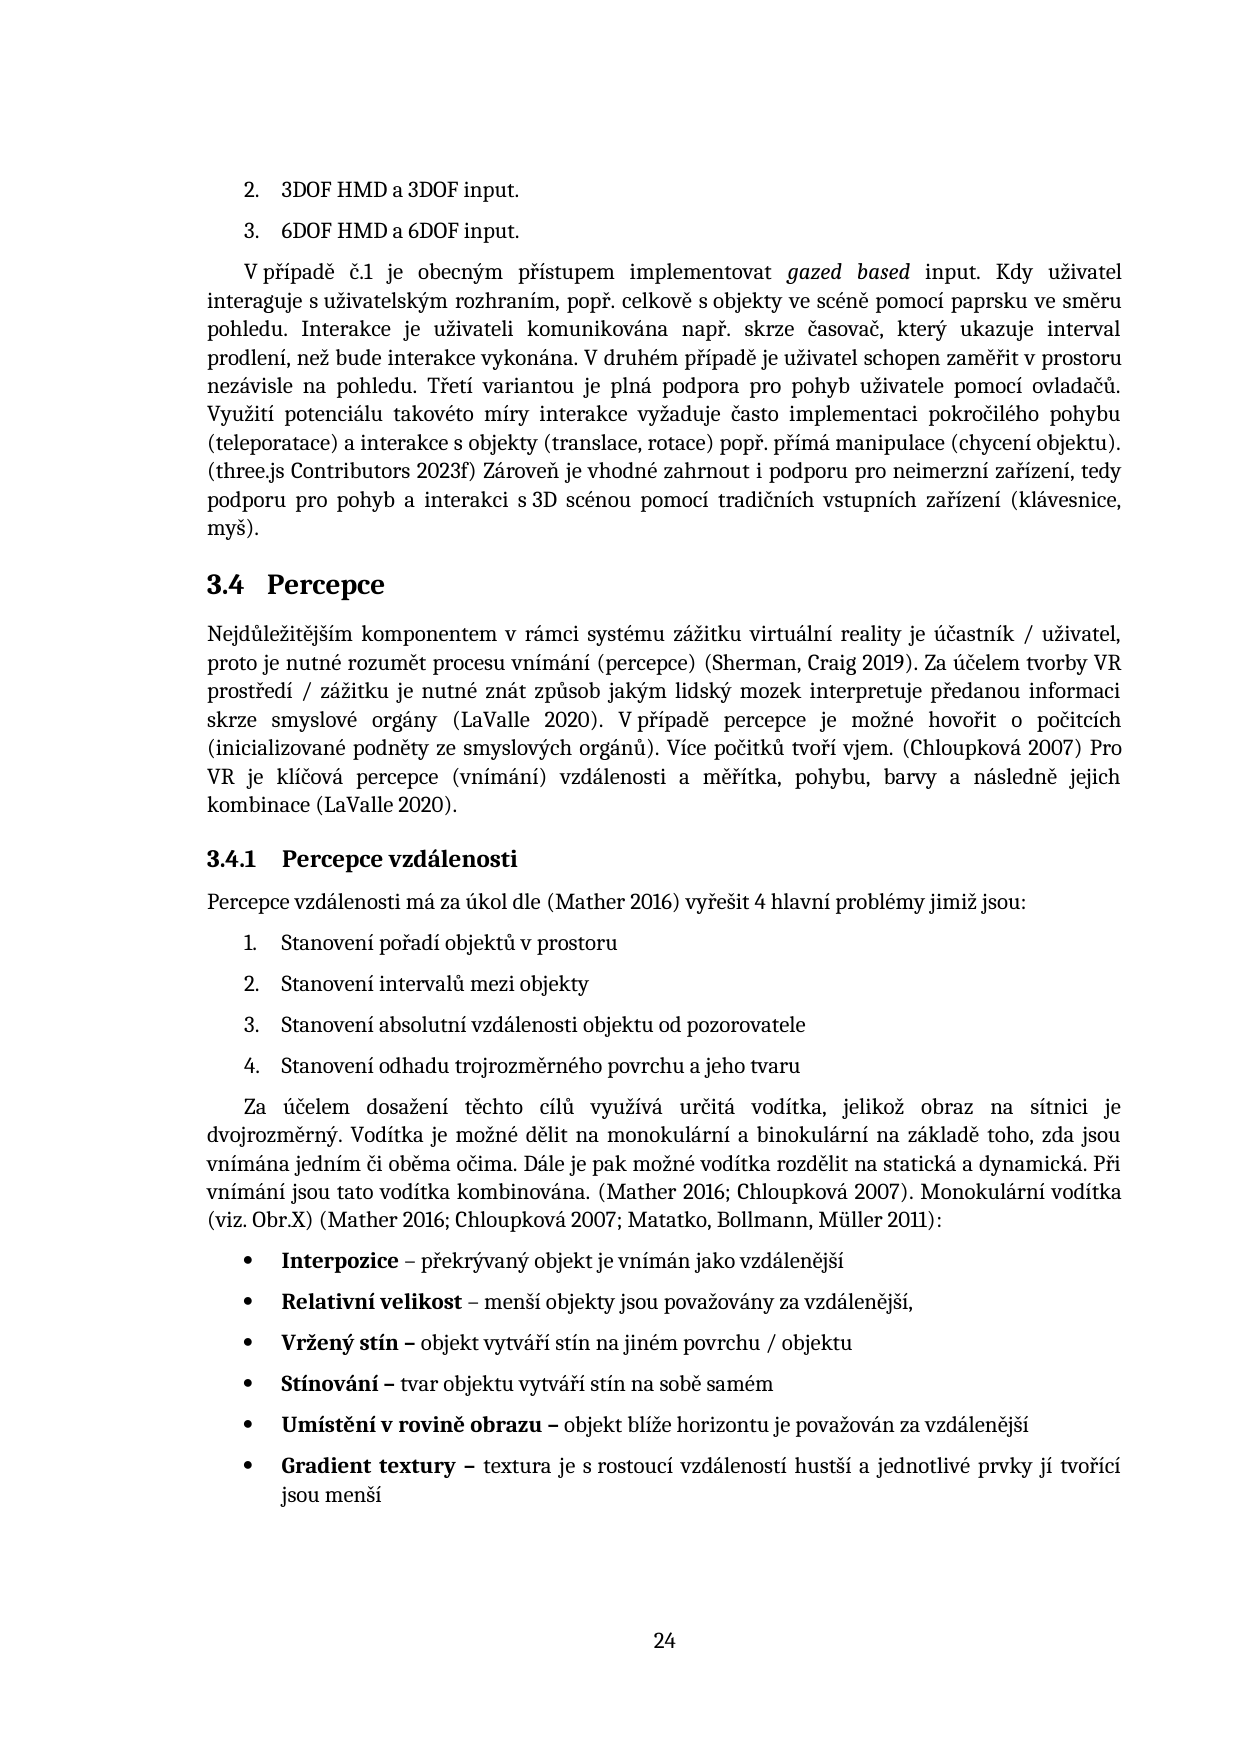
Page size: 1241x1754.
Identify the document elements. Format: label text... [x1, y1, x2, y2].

list Stanovení intervalů mezi objekty [244, 971, 1122, 997]
text Za účelem dosažení těchto cílů využívá určitá vodítka, jelikož obraz na sítnici je dvojrozměrný. Vodítka je možné dělit na monokulární a binokulární na základě toho, zda jsou vnímána jedním či oběma očima. Dále je pak možné vodítka rozdělit na statická a dynamická. Při vnímání jsou tato vodítka kombinována. (Mather 2016; Chloupková 2007). Monokulární vodítka (viz. Obr.X) (Mather 2016; Chloupková 2007; Matatko, Bollmann, Müller 2011): [207, 1093, 1122, 1234]
list Gradient textury – textura je s rostoucí vzdáleností hustší a jednotlivé prvky jí tvořící jsou menší [244, 1453, 1122, 1508]
subtitle Percepce vzdálenosti [207, 845, 1122, 874]
subtitle Percepce [207, 568, 1122, 602]
list Relativní velikost – menší objekty jsou považovány za vzdálenější, [244, 1289, 1122, 1316]
list Vržený stín – objekt vytváří stín na jiném povrchu / objektu [244, 1330, 1122, 1356]
text / uživatel Za účelem tvorby VR prostředí / zážitku je nutné znát způsob jakým lidský mozek interpretuje předanou informaci skrze smyslové orgány (LaValle 2020). V případě percepce je možné hovořit o počitcích (inicializované podněty ze smyslových orgánů). Více počitků tvoří vjem. (Chloupková 2007) Pro VR je klíčová percepce (vnímání) vzdálenosti a měřítka, pohybu, barvy a následně jejich kombinace (LaValle 2020). [207, 621, 1122, 818]
list 6DOF HMD a 6DOF input. [244, 218, 1122, 244]
list 3DOF HMD a 3DOF input. [244, 177, 1122, 203]
text V případě č.1 je obecným přístupem implementovat gazed based input. Kdy uživatel interaguje s uživatelským rozhraním, popř. celkově s objekty ve scéně pomocí paprsku ve směru pohledu. Interakce je uživateli komunikována např. skrze časovač, který ukazuje interval prodlení, než bude interakce vykonána. V druhém případě je uživatel schopen zaměřit v prostoru nezávisle na pohledu. Třetí variantou je plná podpora pro pohyb uživatele pomocí ovladačů. Využití potenciálu takovéto míry interakce vyžaduje často implementaci pokročilého pohybu (teleporatace) a interakce s objekty (translace, rotace) popř. přímá manipulace (chycení objektu). (three.js Contributors 2023f) Zároveň je vhodné zahrnout i podporu pro neimerzní zařízení, tedy podporu pro pohyb a interakci s 3D scénou pomocí tradičních vstupních zařízení (klávesnice, myš). [207, 259, 1122, 541]
list Stanovení absolutní vzdálenosti objektu od pozorovatele [244, 1012, 1122, 1038]
list Umístění v rovině obrazu – objekt blíže horizontu je považován za vzdálenější [244, 1412, 1122, 1438]
text Percepce vzdálenosti má za úkol dle (Mather 2016) vyřešit 4 hlavní problémy jimiž jsou: [207, 889, 1122, 915]
list Stanovení pořadí objektů v prostoru [244, 930, 1122, 956]
list Interpozice – překrývaný objekt je vnímán jako vzdálenější [244, 1248, 1122, 1274]
list Stínování – tvar objektu vytváří stín na sobě samém [244, 1371, 1122, 1397]
list Stanovení odhadu trojrozměrného povrchu a jeho tvaru [244, 1053, 1122, 1079]
